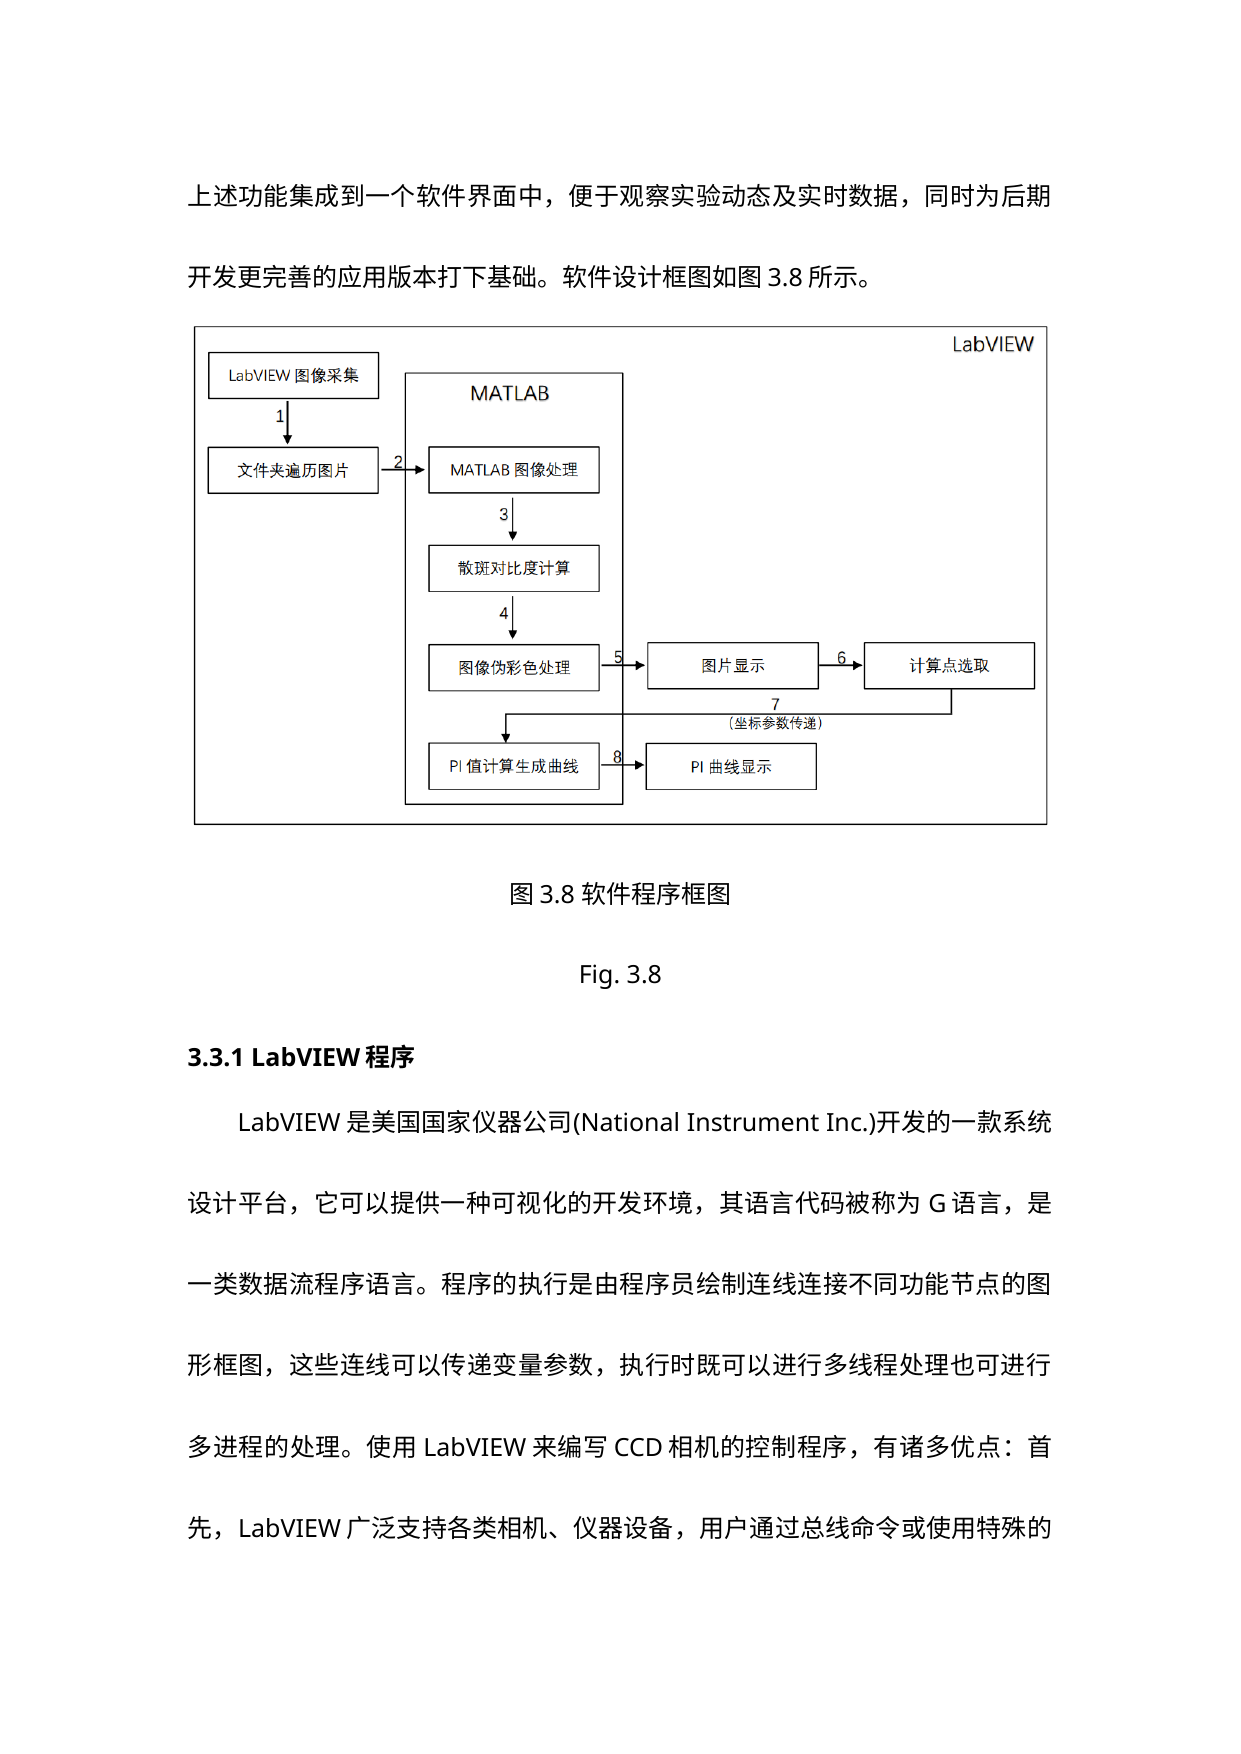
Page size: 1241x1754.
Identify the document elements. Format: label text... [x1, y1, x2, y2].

text 3.3.1 LabVIEW程序 [187, 1023, 1053, 1088]
text Fig. 3.8 [187, 941, 1053, 1006]
text 图3.8 软件程序框图 [187, 860, 1053, 925]
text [187, 1088, 1053, 1559]
picture [187, 317, 1053, 832]
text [187, 162, 1053, 308]
